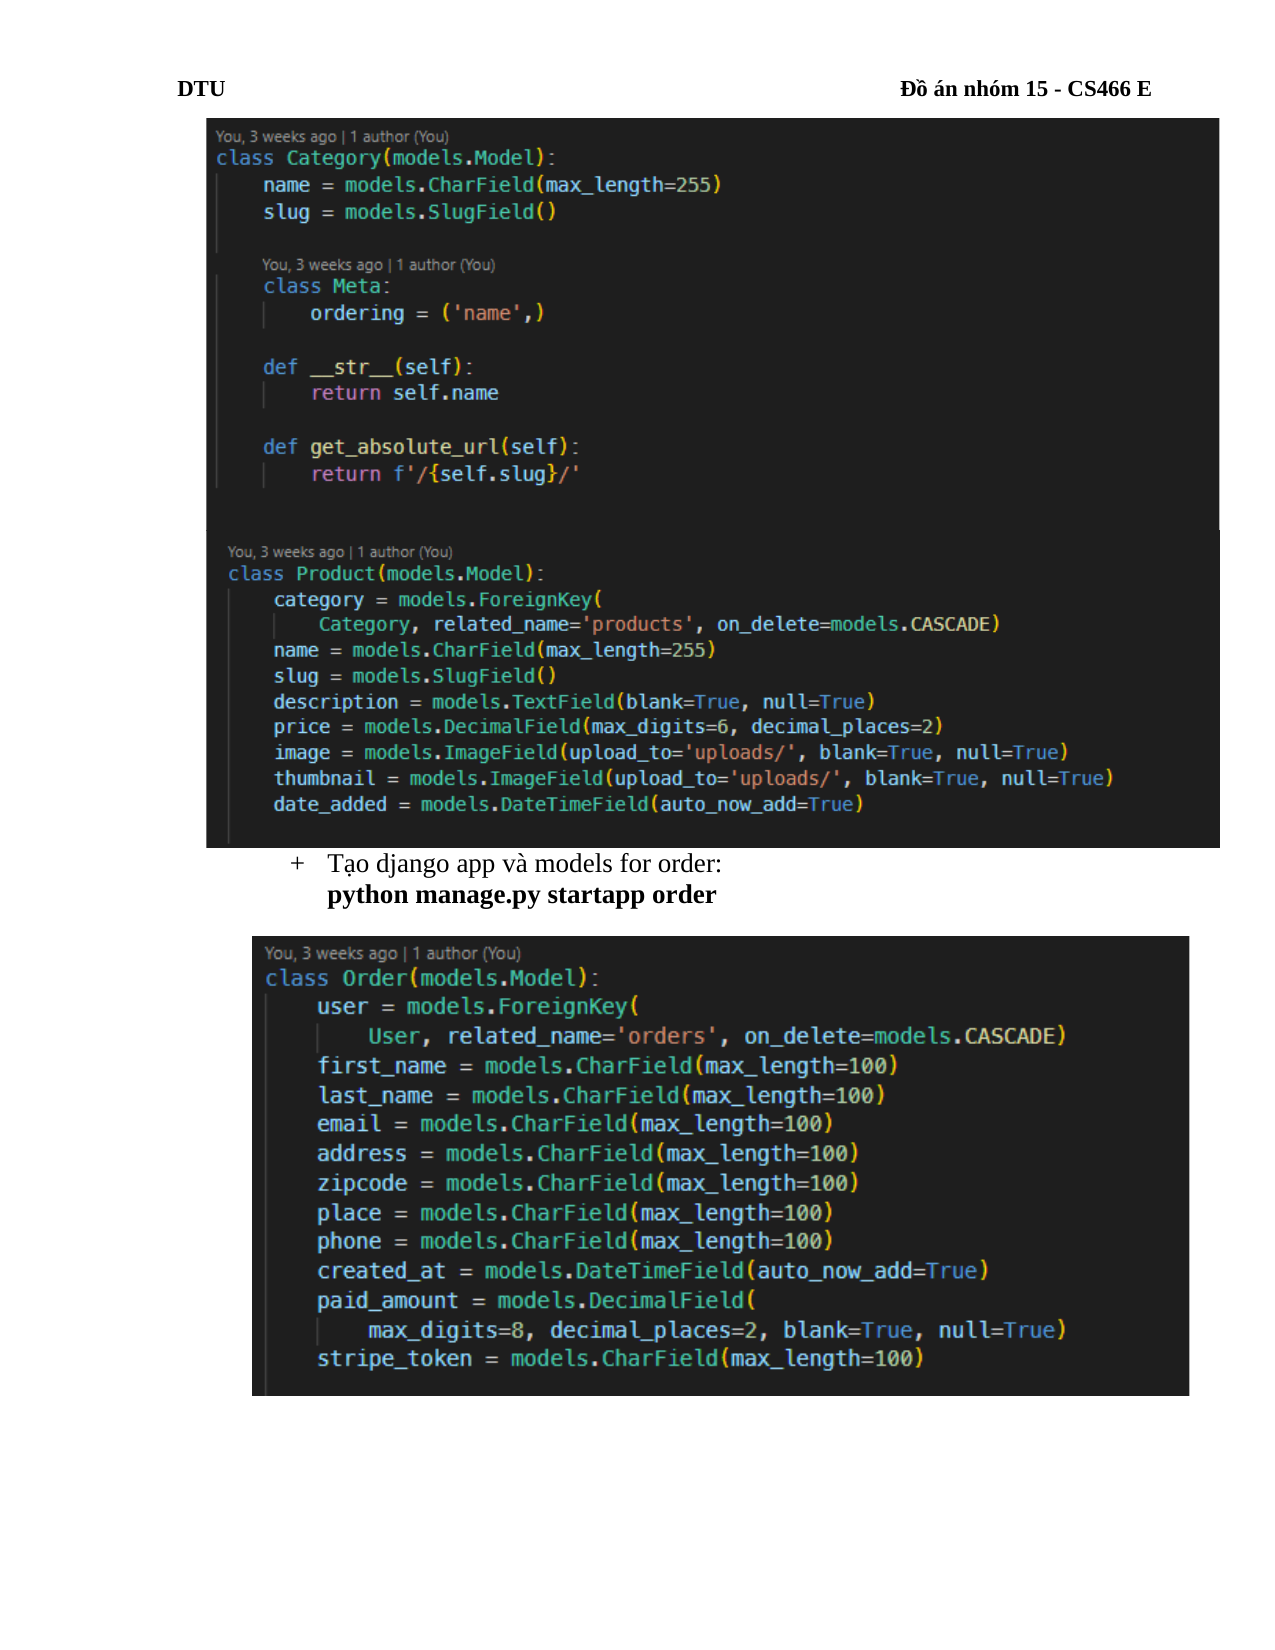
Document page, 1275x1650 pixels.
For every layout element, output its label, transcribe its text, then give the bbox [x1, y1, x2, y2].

list Tạo django app và models for order: [289, 848, 1186, 879]
picture [206, 118, 1220, 848]
picture [252, 936, 1190, 1396]
text python manage.py startapp order [252, 879, 1186, 910]
